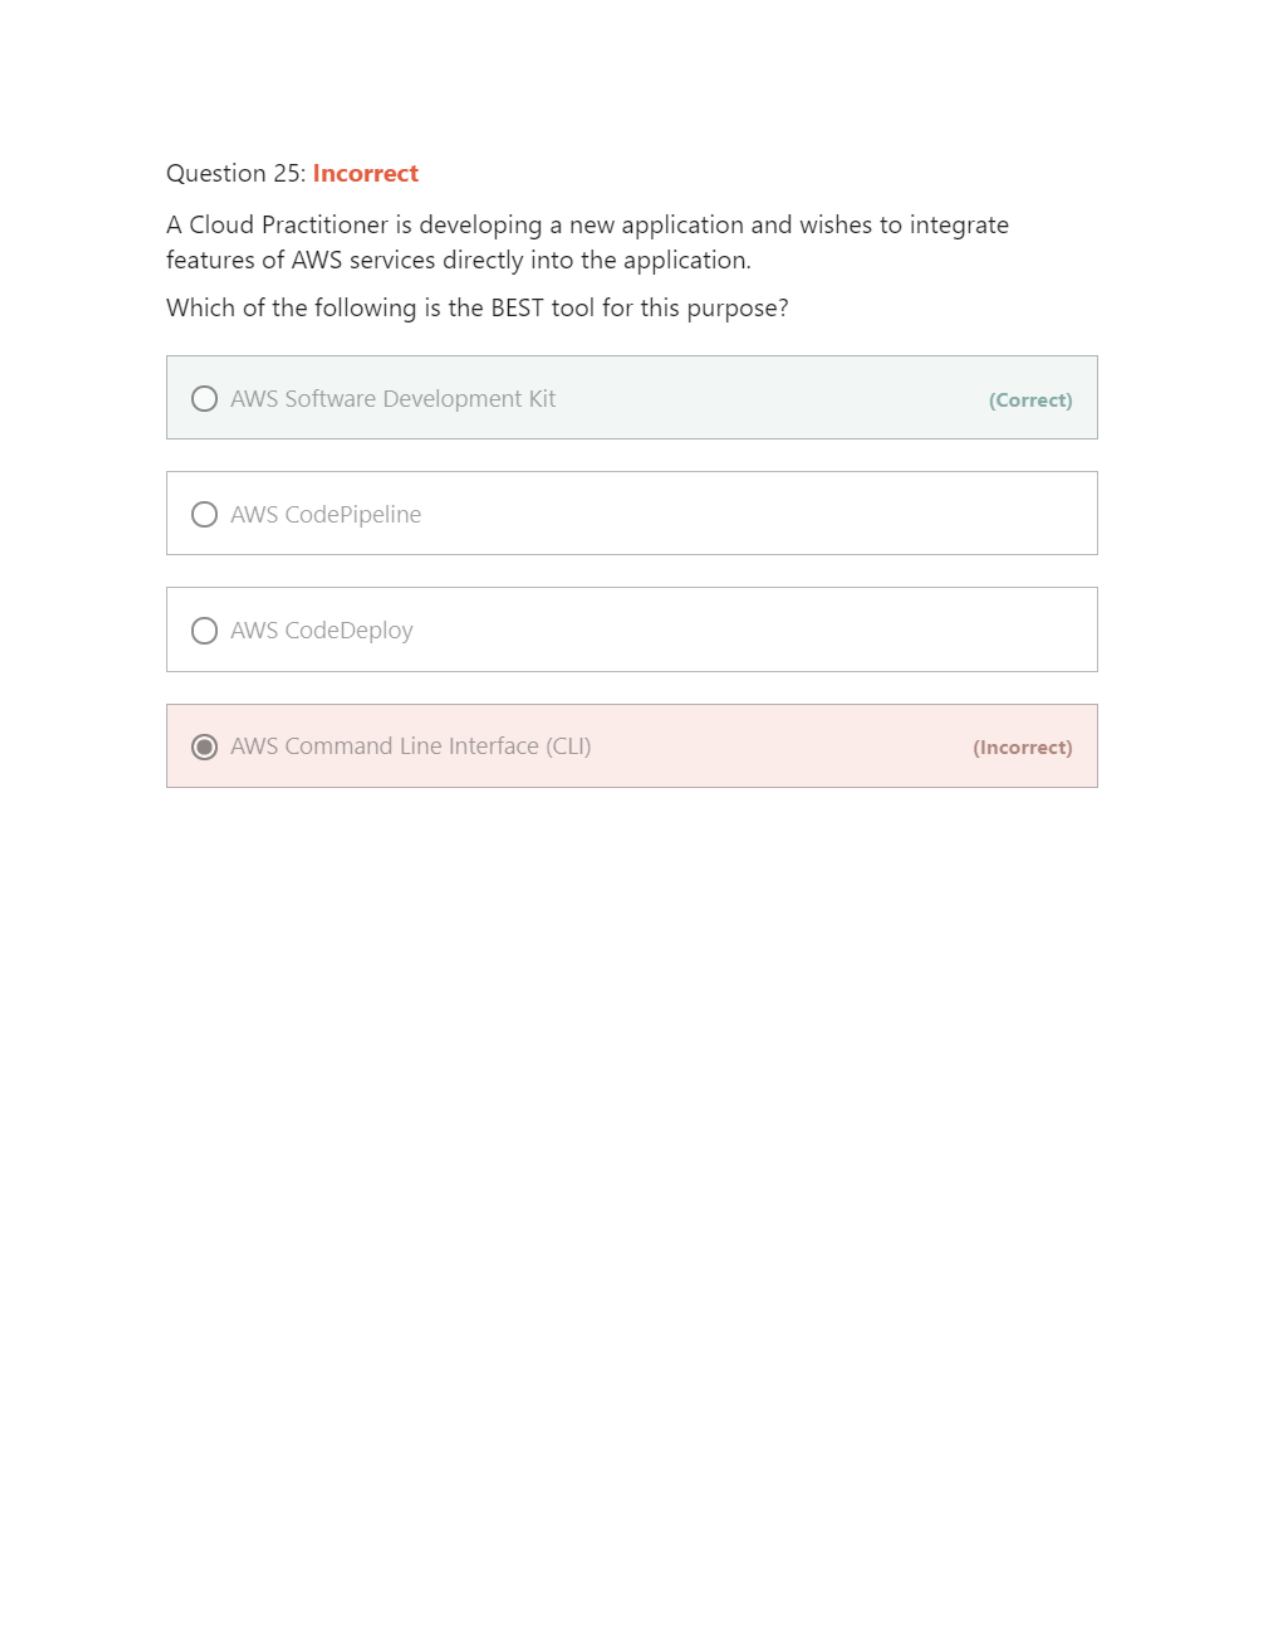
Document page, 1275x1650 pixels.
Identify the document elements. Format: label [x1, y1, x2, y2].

picture [150, 150, 1125, 807]
